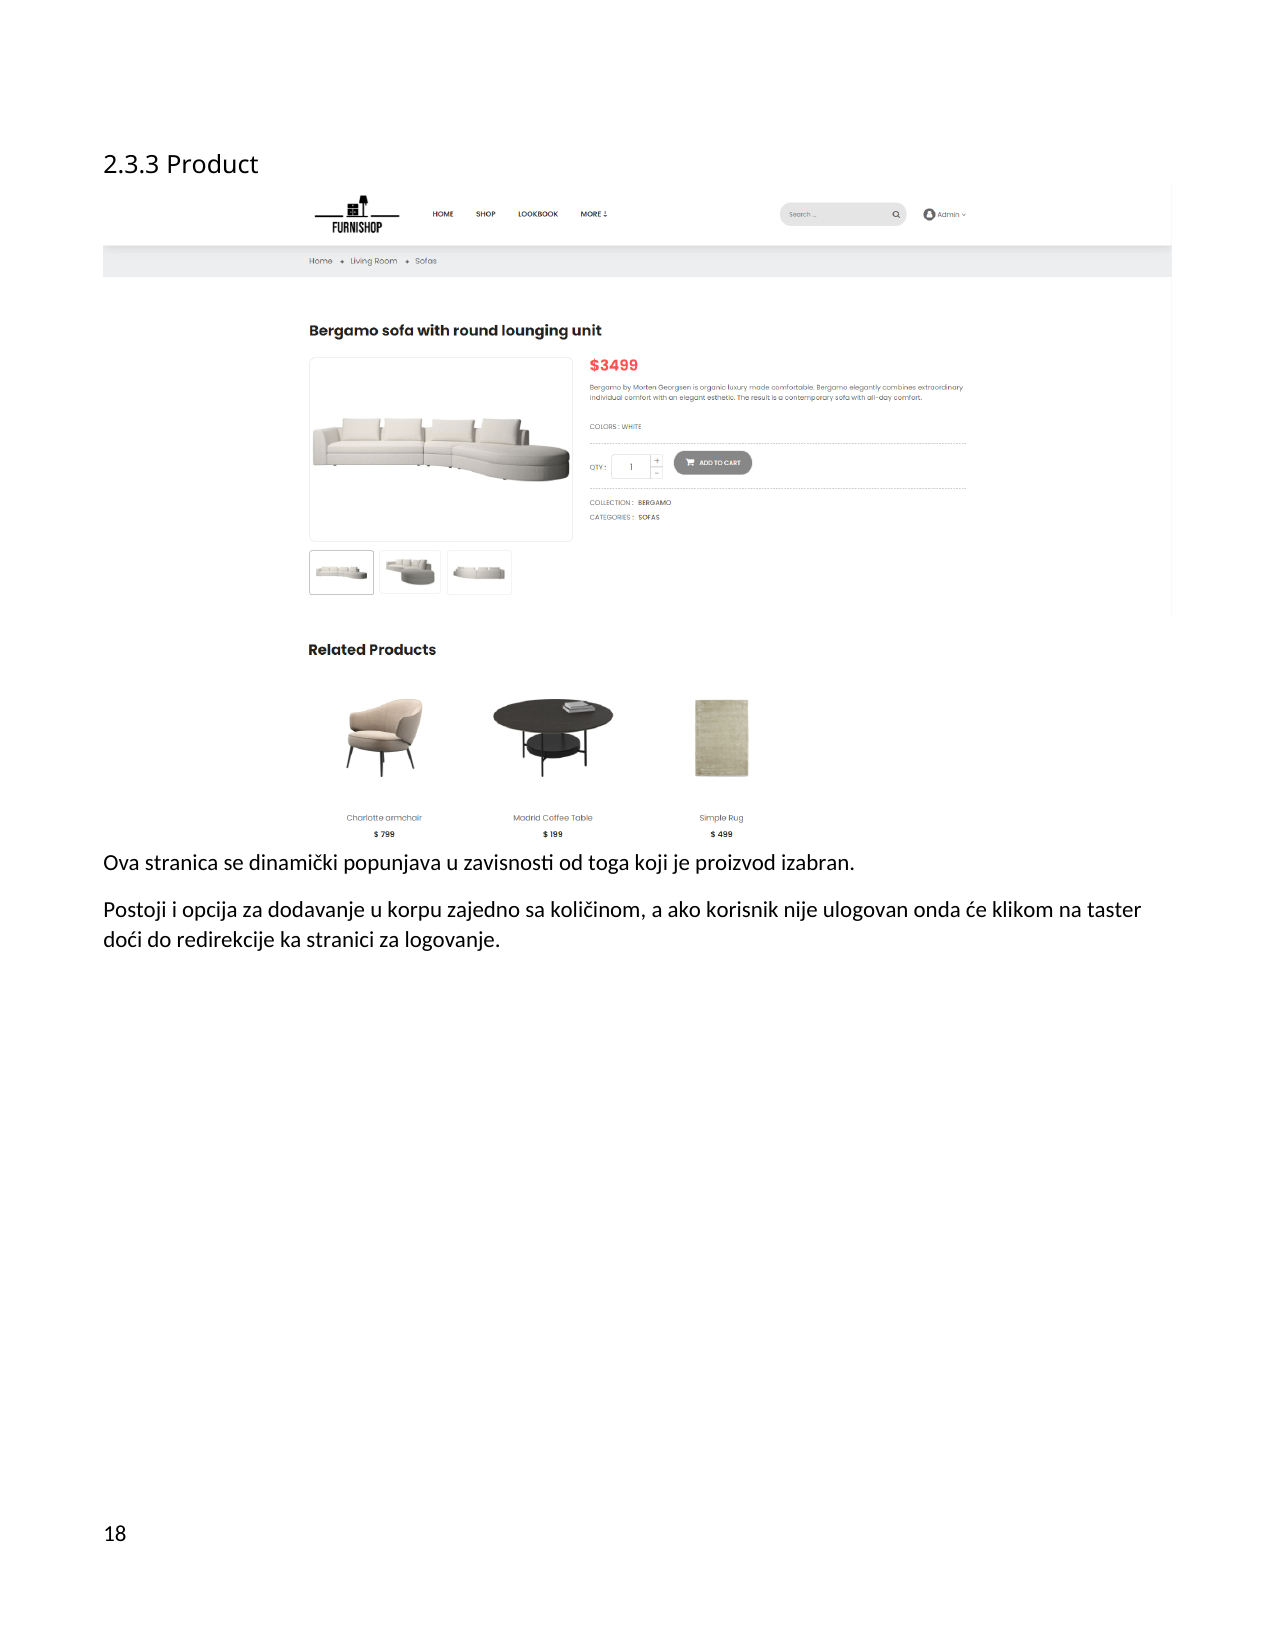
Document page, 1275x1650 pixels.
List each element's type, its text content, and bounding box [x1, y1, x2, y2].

text Postoji i opcija za dodavanje u korpu zajedno sa količinom, a ako korisnik nije ulogovan onda će klikom na taster doći do redirekcije ka stranici za logovanje. [103, 895, 1172, 954]
picture [103, 633, 1172, 847]
text Ova stranica se dinamički popunjava u zavisnosti od toga koji je proizvod izabran. [103, 847, 1172, 877]
picture [103, 183, 1172, 615]
subtitle 2.3.3 Product [103, 147, 1172, 181]
